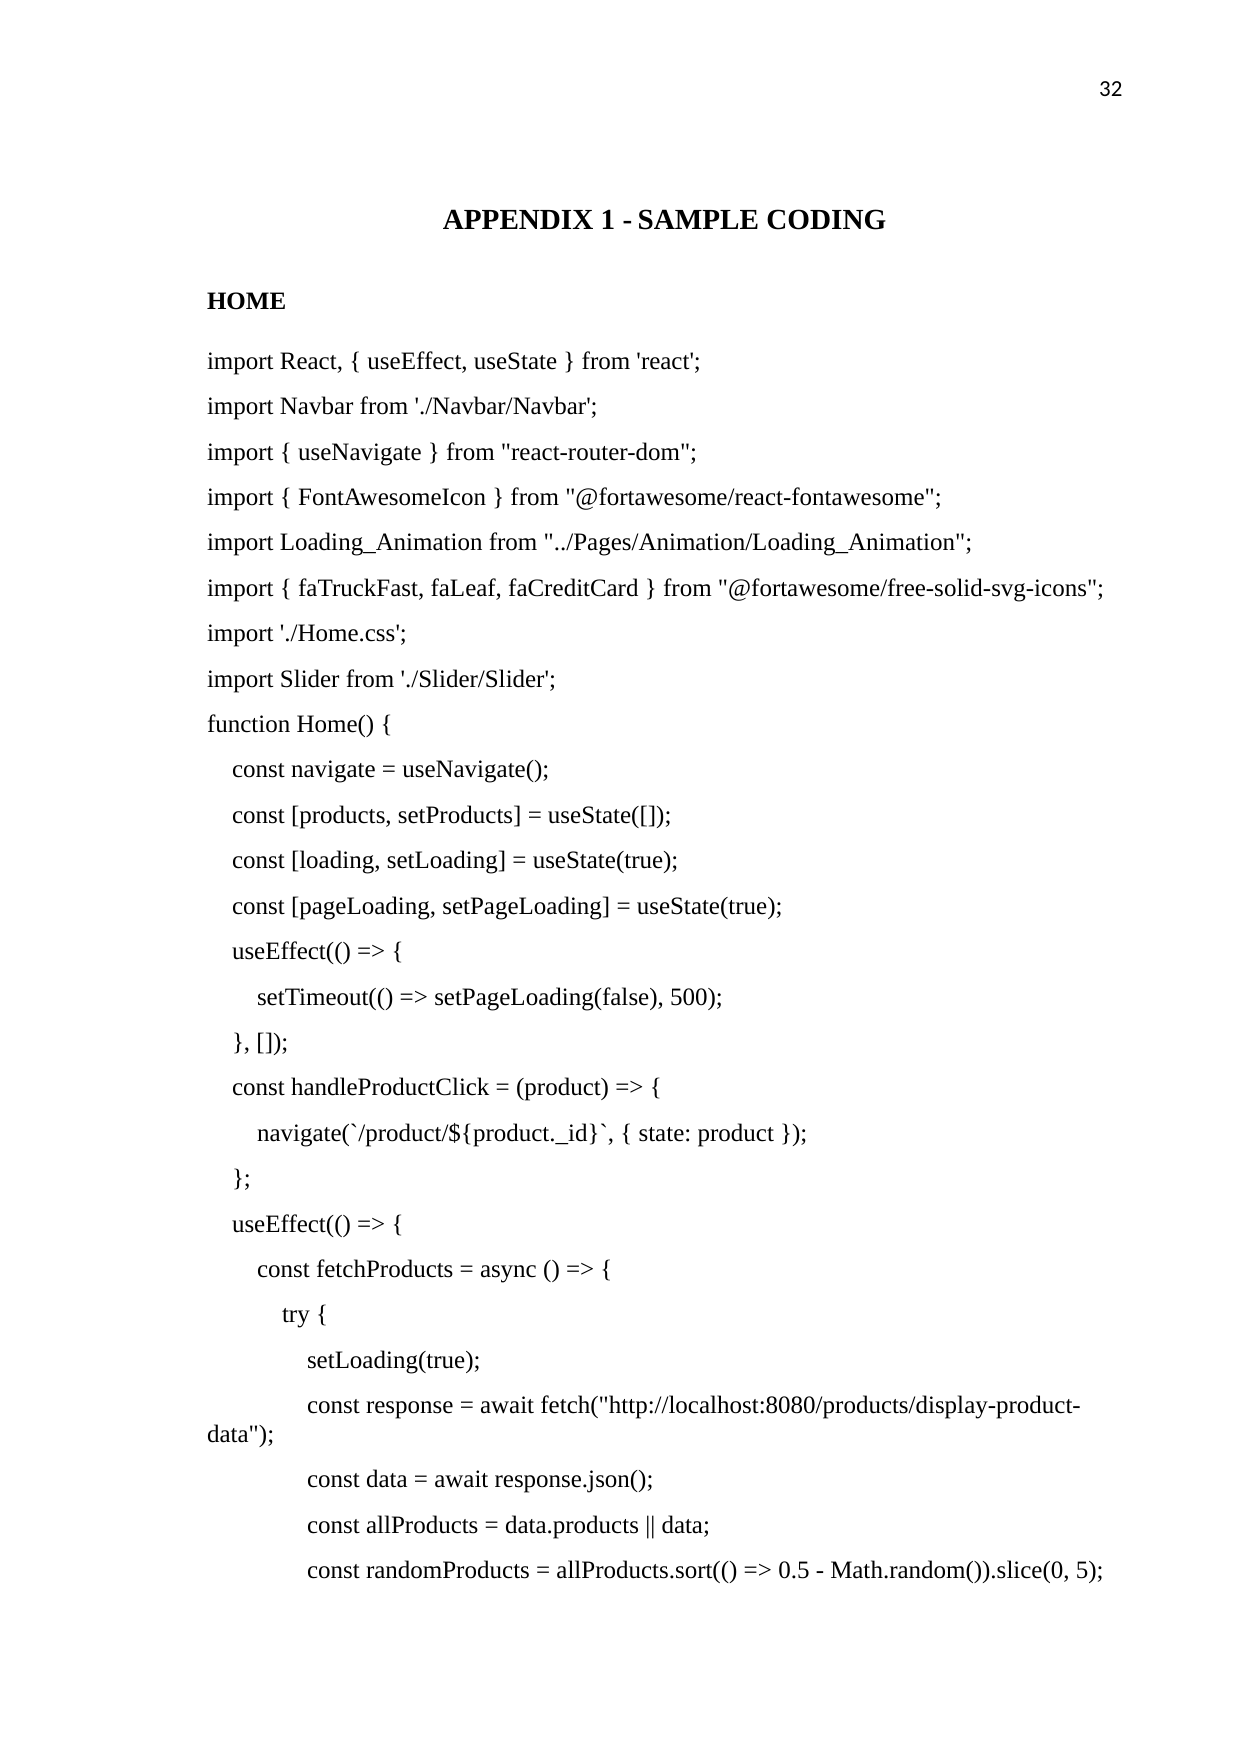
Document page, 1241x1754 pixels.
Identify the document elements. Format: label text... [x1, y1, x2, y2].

text const response = await fetch("http://localhost:8080/products/display-product-data"); [207, 1390, 1122, 1448]
text import Navbar from './Navbar/Navbar'; [207, 391, 1122, 420]
text setLoading(true); [207, 1345, 1122, 1374]
text }; [207, 1163, 1122, 1192]
text import { FontAwesomeIcon } from "@fortawesome/react-fontawesome"; [207, 482, 1122, 511]
text try { [207, 1299, 1122, 1328]
text const [pageLoading, setPageLoading] = useState(true); [207, 891, 1122, 919]
text import { faTruckFast, faLeaf, faCreditCard } from "@fortawesome/free-solid-svg-icons"; [207, 573, 1122, 602]
text import React, { useEffect, useState } from 'react'; [207, 346, 1122, 374]
text function Home() { [207, 709, 1122, 738]
text APPENDIX 1 - SAMPLE CODING [207, 202, 1122, 236]
text HOME [207, 286, 1122, 315]
text import Loading_Animation from "../Pages/Animation/Loading_Animation"; [207, 527, 1122, 556]
text navigate(`/product/${product._id}`, { state: product }); [207, 1118, 1122, 1147]
text import { useNavigate } from "react-router-dom"; [207, 437, 1122, 465]
text const handleProductClick = (product) => { [207, 1072, 1122, 1101]
text import Slider from './Slider/Slider'; [207, 664, 1122, 692]
text setTimeout(() => setPageLoading(false), 500); [207, 982, 1122, 1010]
text useEffect(() => { [207, 1209, 1122, 1237]
text }, []); [207, 1027, 1122, 1056]
text import './Home.css'; [207, 618, 1122, 647]
text const randomProducts = allProducts.sort(() => 0.5 - Math.random()).slice(0, 5); [207, 1555, 1122, 1584]
text const [loading, setLoading] = useState(true); [207, 845, 1122, 874]
text const navigate = useNavigate(); [207, 754, 1122, 783]
text useEffect(() => { [207, 936, 1122, 965]
text const fetchProducts = async () => { [207, 1254, 1122, 1283]
text const allProducts = data.products || data; [207, 1510, 1122, 1539]
text const [products, setProducts] = useState([]); [207, 800, 1122, 829]
text const data = await response.json(); [207, 1464, 1122, 1493]
